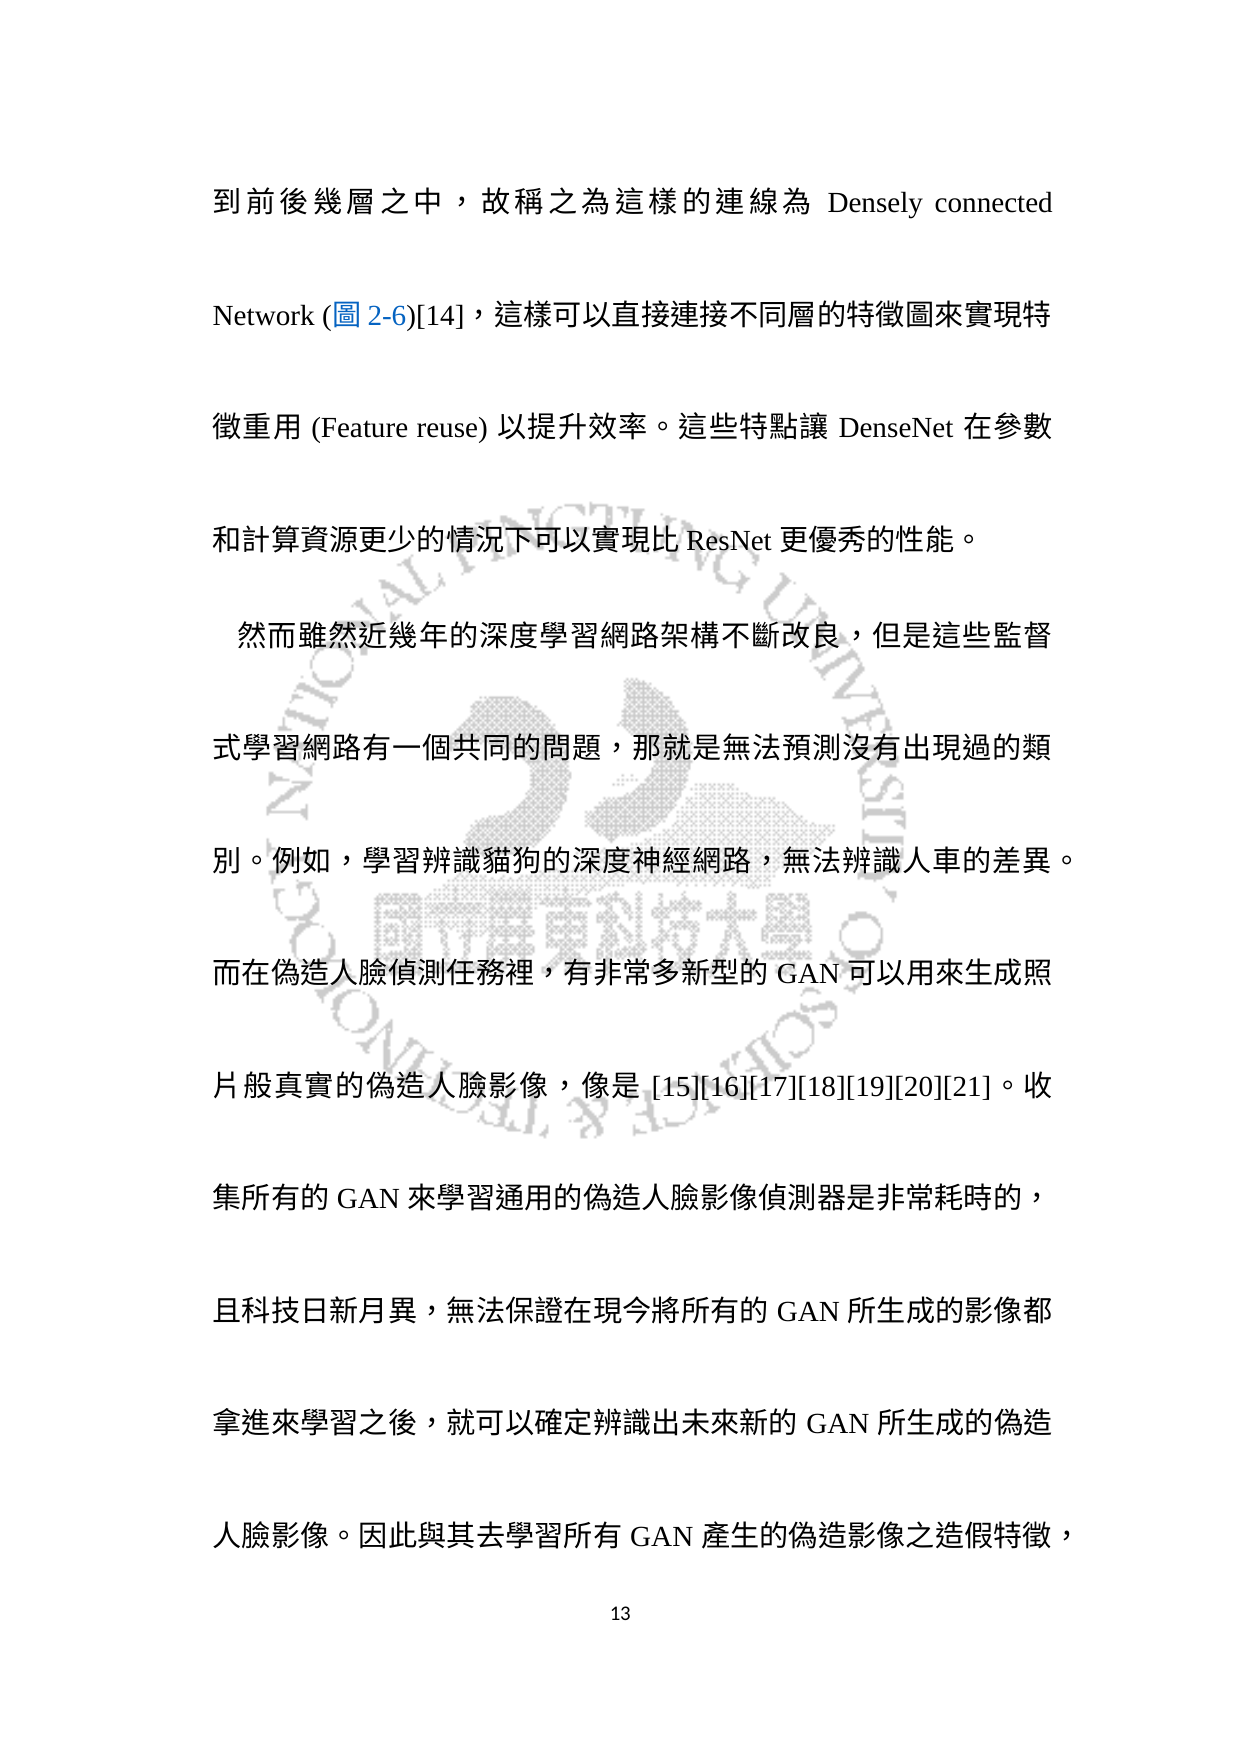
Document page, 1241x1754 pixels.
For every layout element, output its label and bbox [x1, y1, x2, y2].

picture [187, 443, 1053, 1306]
text [212, 596, 1053, 1571]
text [212, 162, 1053, 575]
